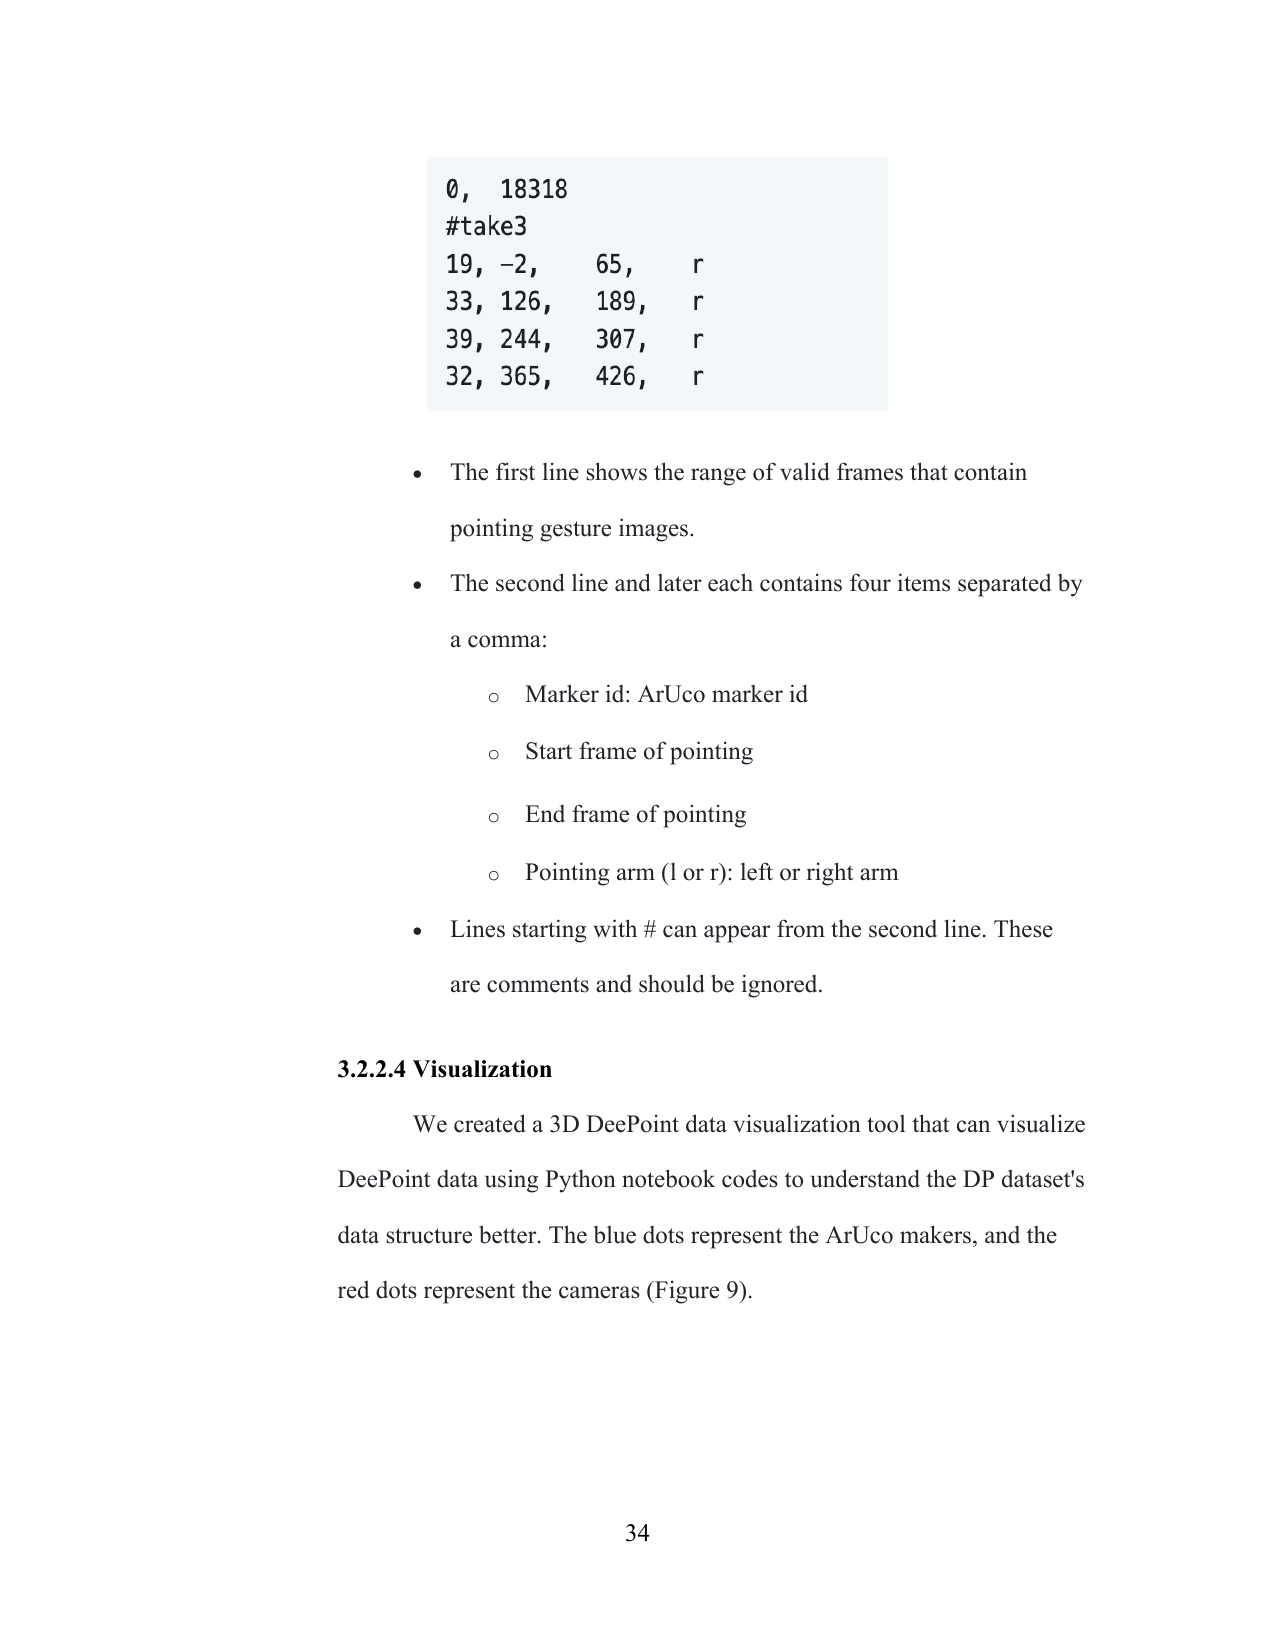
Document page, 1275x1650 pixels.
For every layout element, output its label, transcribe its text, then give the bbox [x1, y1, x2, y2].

list Start frame of pointing [487, 737, 1087, 766]
list Lines starting with # can appear from the second line. These are comments and should be ignored. [412, 915, 1087, 998]
list The first line shows the range of valid frames that contain pointing gesture images. [412, 458, 1087, 542]
list End frame of pointing [487, 801, 1087, 829]
list Pointing arm (l or r): left or right arm [487, 858, 1087, 886]
list The second line and later each contains four items separated by a comma: [412, 569, 1087, 652]
list Marker id: ArUco marker id [487, 680, 1087, 709]
picture [427, 157, 889, 411]
subtitle 3.2.2.4 Visualization [262, 1055, 1087, 1082]
text We created a 3D DeePoint data visualization tool that can visualize DeePoint data using Python notebook codes to understand the DP dataset's data structure better. The blue dots represent the ArUco makers, and the red dots represent the cameras (Figure 9). [337, 1110, 1087, 1304]
